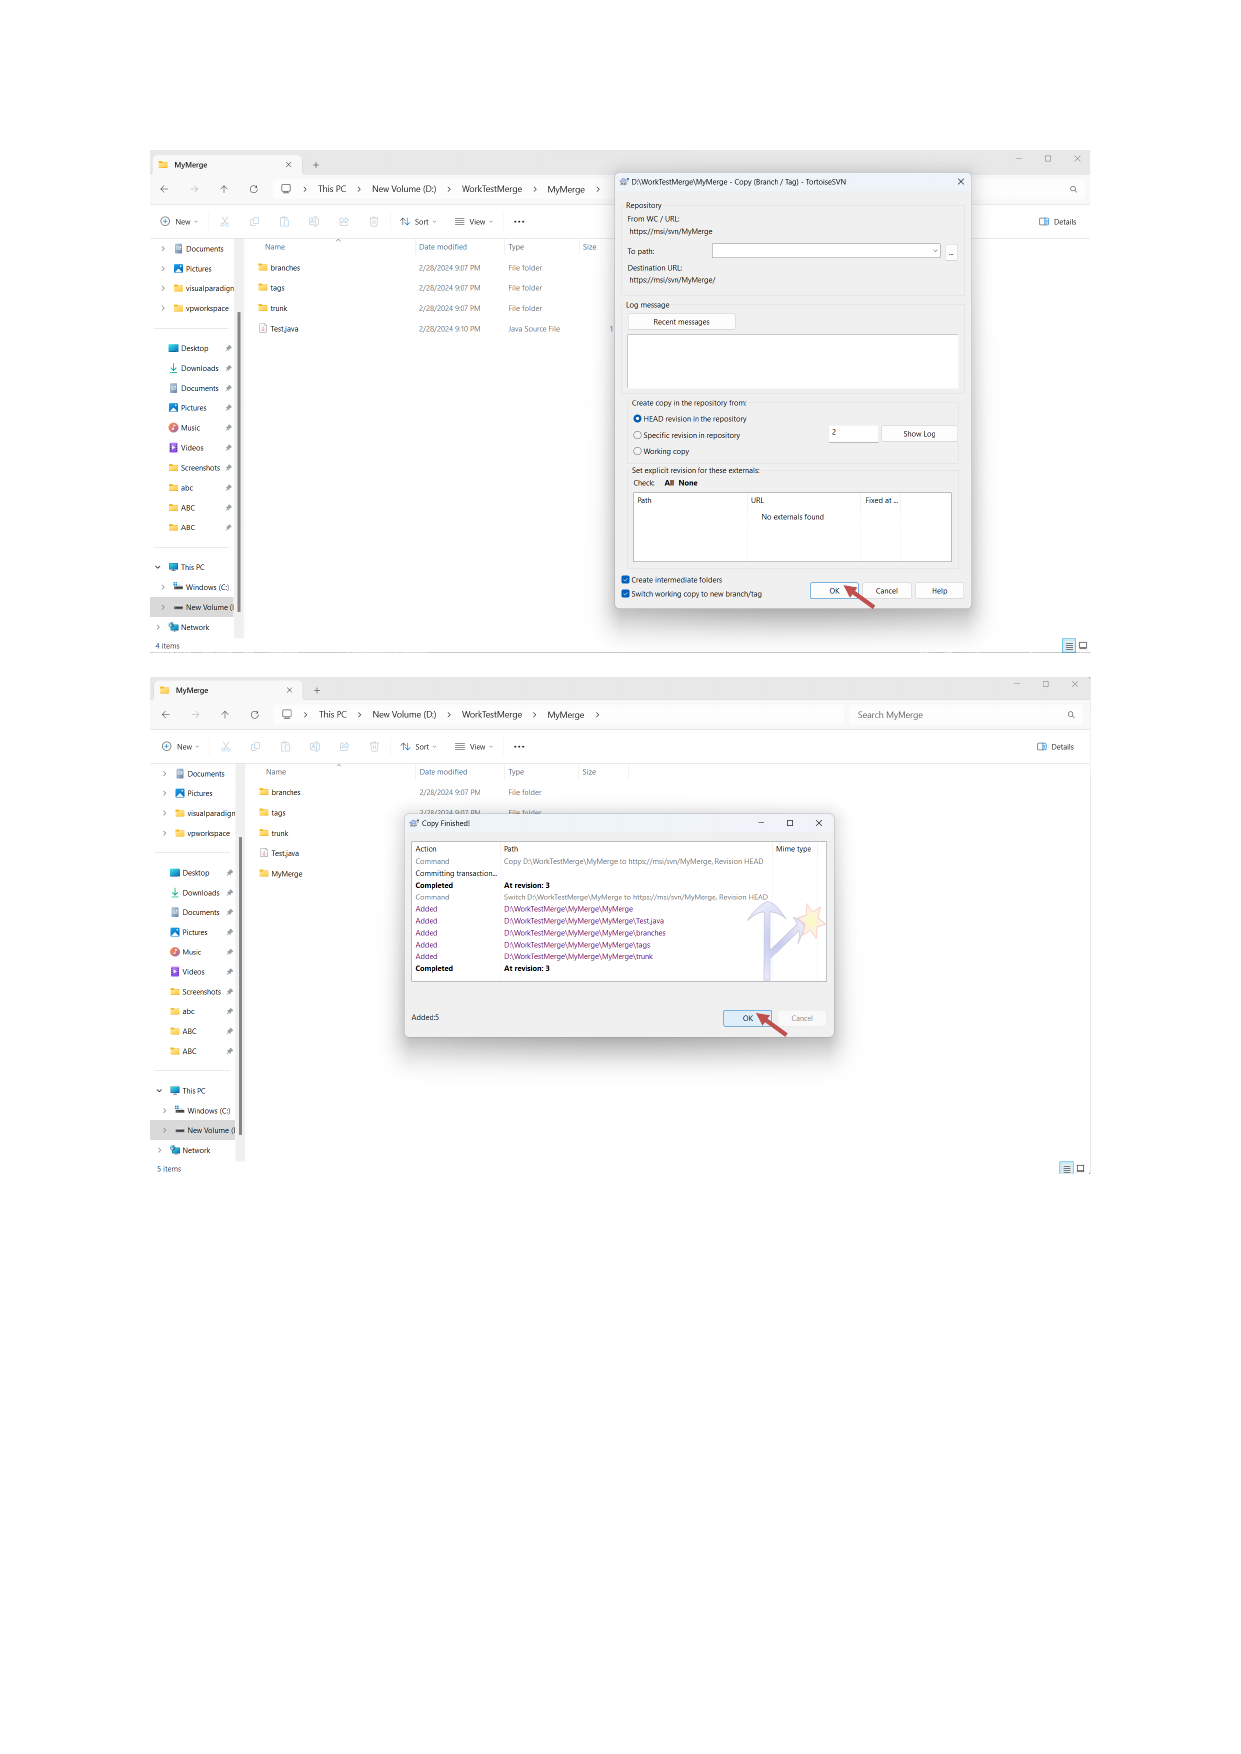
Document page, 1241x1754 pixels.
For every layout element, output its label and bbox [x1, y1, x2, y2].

picture [150, 677, 1091, 1174]
picture [150, 150, 1091, 653]
